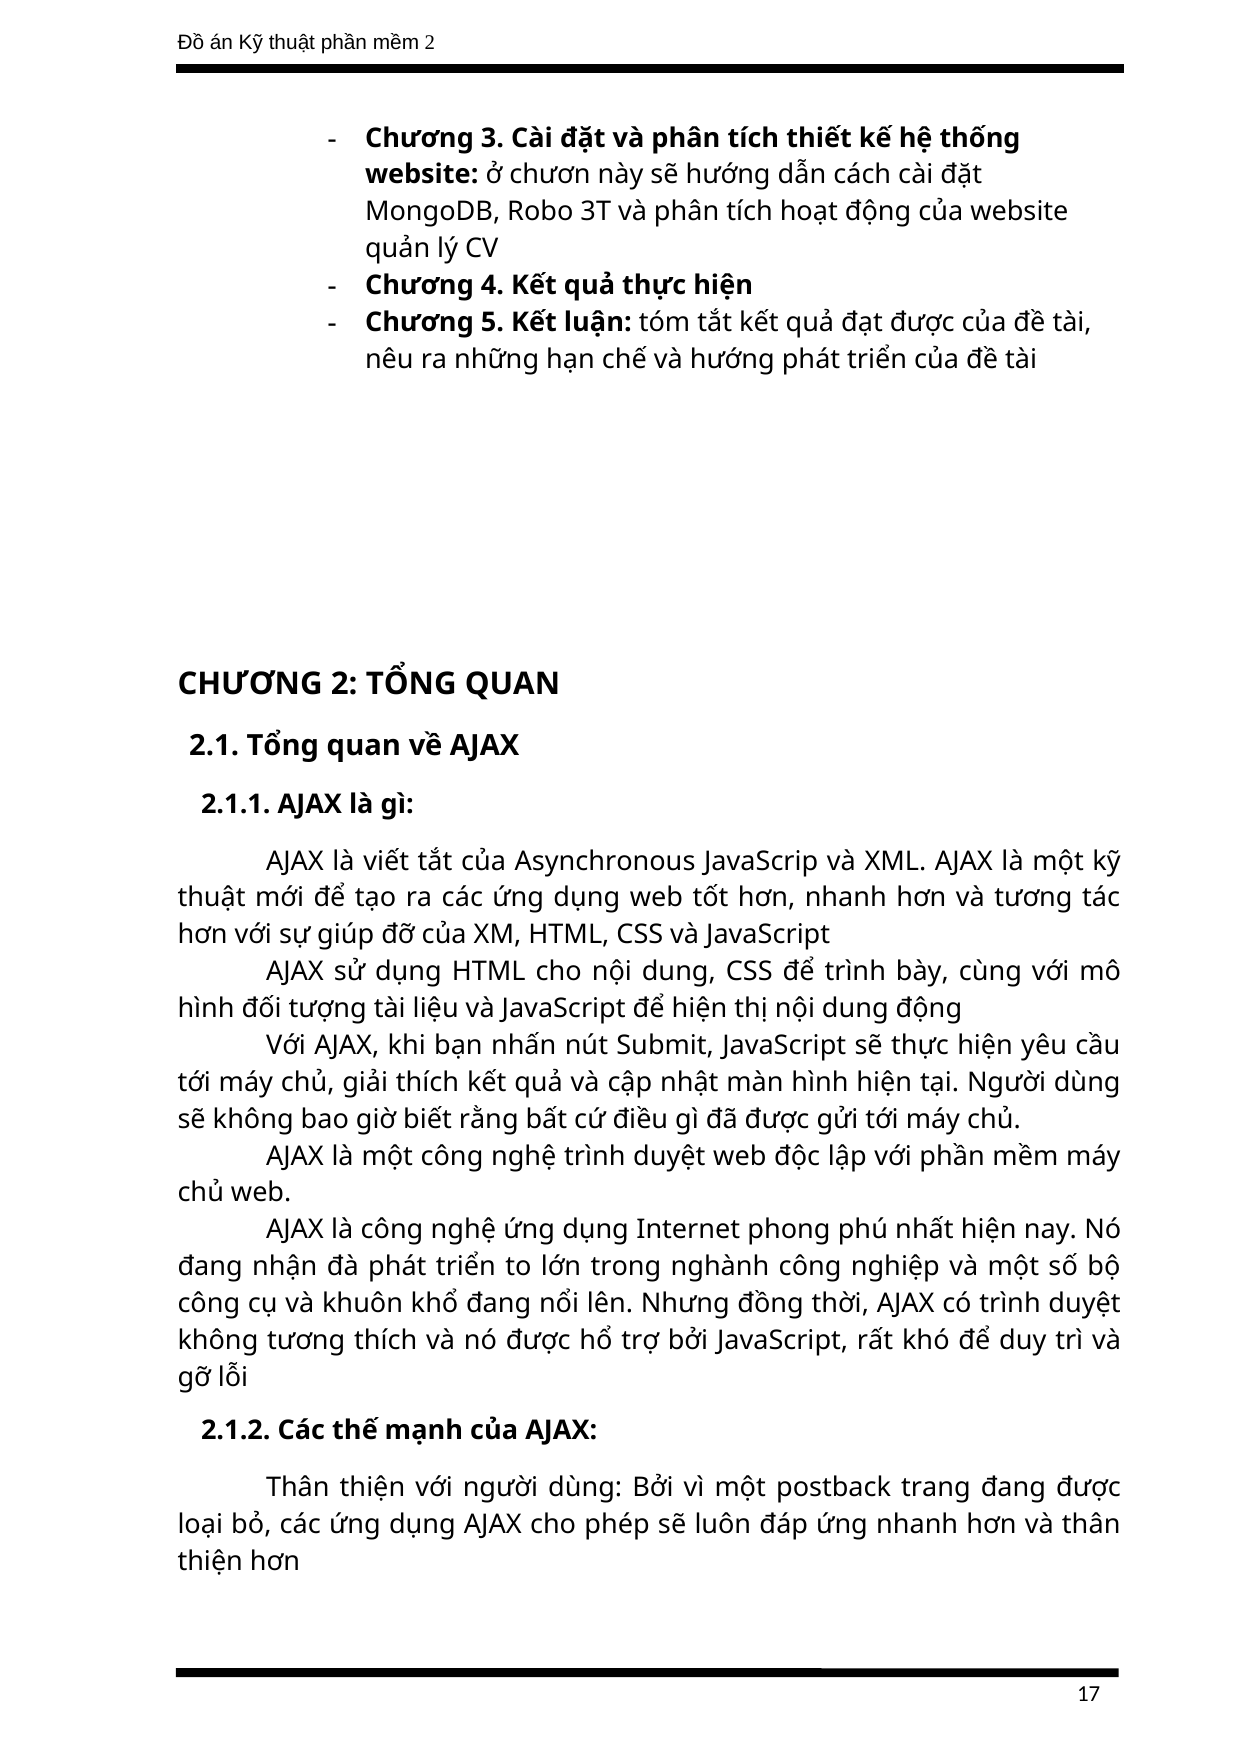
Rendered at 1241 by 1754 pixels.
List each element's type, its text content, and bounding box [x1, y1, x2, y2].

list AJAX sử dụng HTML cho nội dung, CSS để trình bày, cùng với mô hình đối tượng tài liệu và JavaScript để hiện thị nội dung động [177, 952, 1122, 1025]
list AJAX là viết tắt của Asynchronous JavaScrip và XML. AJAX là một kỹ thuật mới để tạo ra các ứng dụng web tốt hơn, nhanh hơn và tương tác hơn với sự giúp đỡ của XM, HTML, CSS và JavaScript [177, 841, 1122, 952]
text 2.1.2. Các thế mạnh của AJAX: [201, 1411, 1122, 1448]
list AJAX là một công nghệ trình duyệt web độc lập với phần mềm máy chủ web. [177, 1136, 1122, 1210]
list Với AJAX, khi bạn nhấn nút Submit, JavaScript sẽ thực hiện yêu cầu tới máy chủ, giải thích kết quả và cập nhật màn hình hiện tại. Người dùng sẽ không bao giờ biết rằng bất cứ điều gì đã được gửi tới máy chủ. [177, 1025, 1122, 1136]
text 2.1. Tổng quan về AJAX [189, 724, 1122, 764]
list Chương 3. Cài đặt và phân tích thiết kế hệ thống website: ở chươn này sẽ hướng dẫn cách cài đặt MongoDB, Robo 3T và phân tích hoạt động của website quản lý CV [327, 118, 1122, 266]
text 2.1.1. AJAX là gì: [201, 784, 1122, 821]
text CHƯƠNG 2: TỔNG QUAN [177, 661, 1122, 703]
list Thân thiện với người dùng: Bởi vì một postback trang đang được loại bỏ, các ứng dụng AJAX cho phép sẽ luôn đáp ứng nhanh hơn và thân thiện hơn [177, 1467, 1122, 1578]
list Chương 4. Kết quả thực hiện [327, 266, 1122, 302]
list AJAX là công nghệ ứng dụng Internet phong phú nhất hiện nay. Nó đang nhận đà phát triển to lớn trong nghành công nghiệp và một số bộ công cụ và khuôn khổ đang nổi lên. Nhưng đồng thời, AJAX có trình duyệt không tương thích và nó được hổ trợ bởi JavaScript, rất khó để duy trì và gỡ lỗi [177, 1210, 1122, 1394]
list Chương 5. Kết luận: tóm tắt kết quả đạt được của đề tài, nêu ra những hạn chế và hướng phát triển của đề tài [327, 302, 1122, 376]
